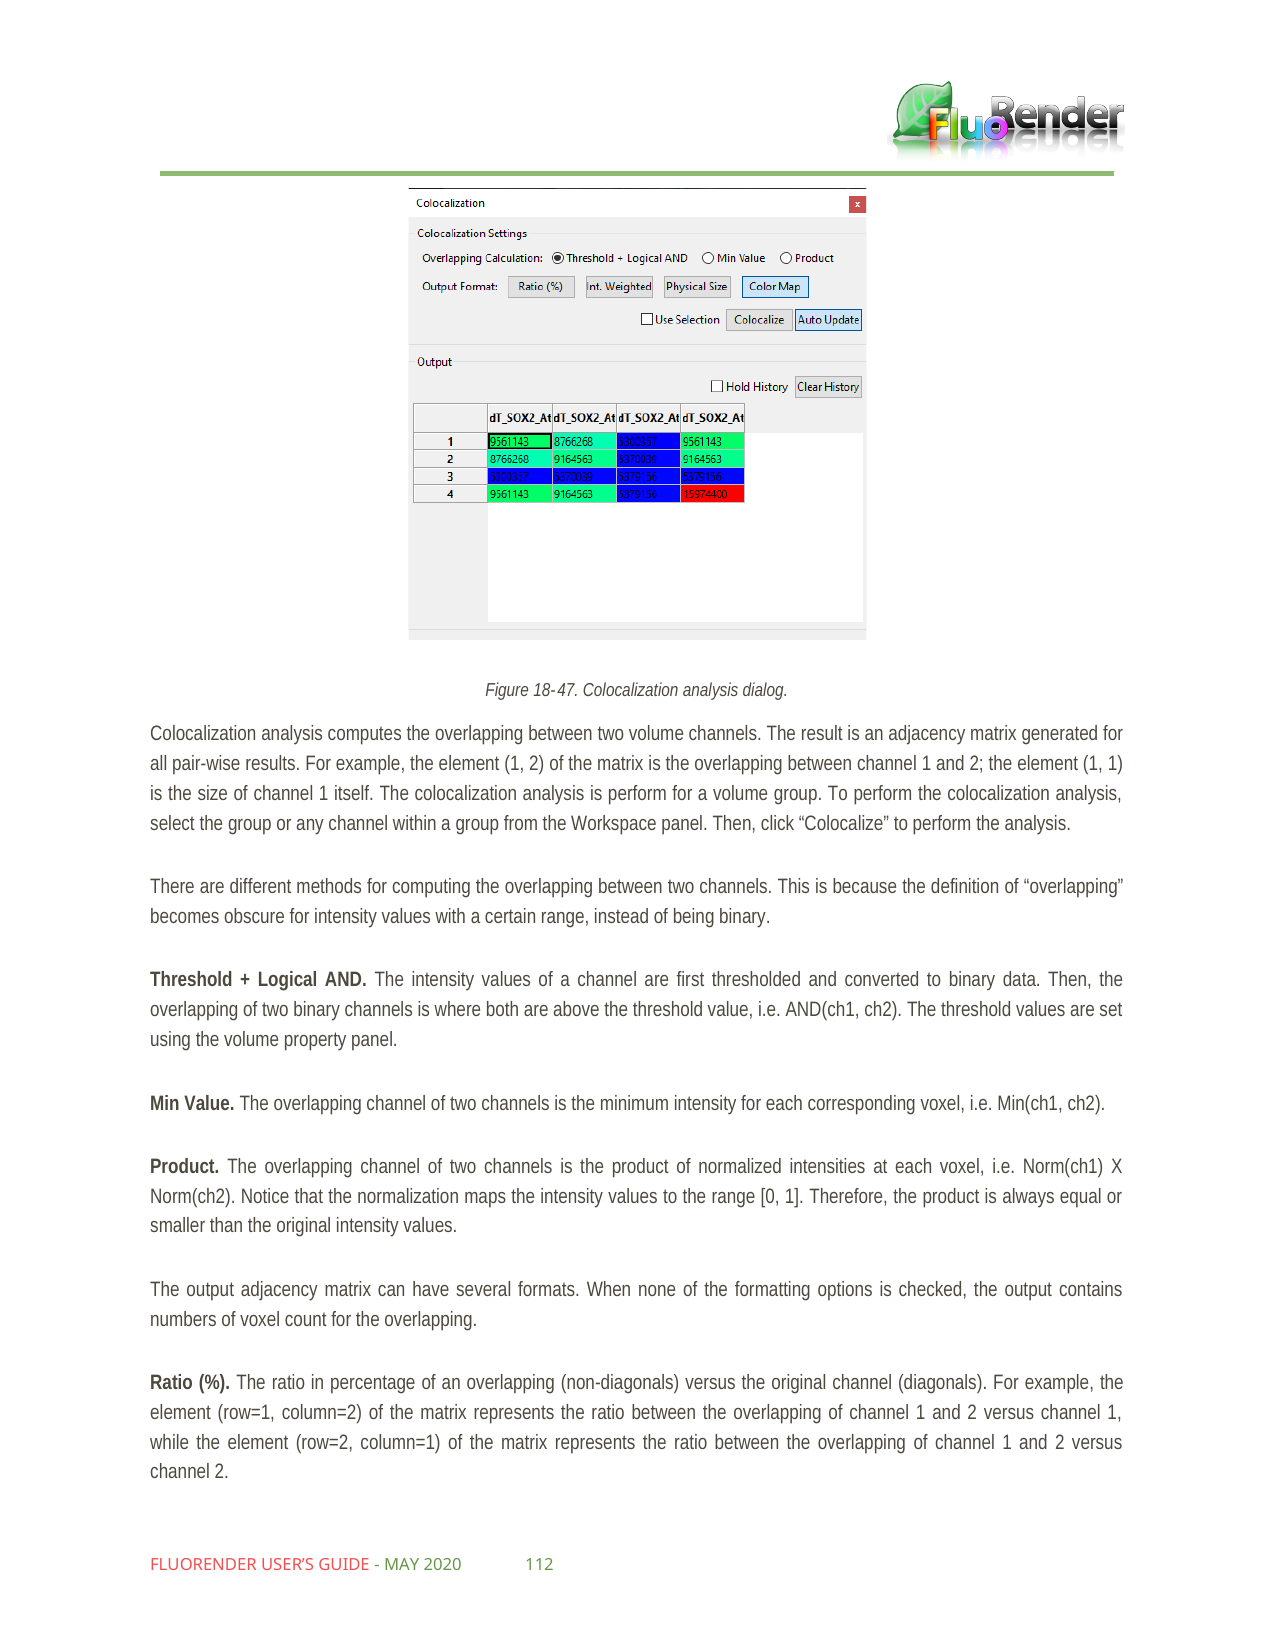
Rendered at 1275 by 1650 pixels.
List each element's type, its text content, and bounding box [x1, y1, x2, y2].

text The output adjacency matrix can have several formats. When none of the formatting options is checked, the output contains numbers of voxel count for the overlapping. [150, 1277, 1125, 1331]
picture [887, 75, 1125, 165]
text Colocalization analysis computes the overlapping between two volume channels. The result is an adjacency matrix generated for all pair-wise results. For example, the element (1, 2) of the matrix is the overlapping between channel 1 and 2; the element (1, 1) is the size of channel 1 itself. The colocalization analysis is perform for a volume group. To perform the colocalization analysis, select the group or any channel within a group from the Workspace panel. Then, click “Colocalize” to perform the analysis. [150, 721, 1125, 835]
text Min Value. The overlapping channel of two channels is the minimum intensity for each corresponding voxel, i.e. Min(ch1, ch2). [150, 1090, 1125, 1114]
picture [408, 188, 867, 640]
text There are different methods for computing the overlapping between two channels. This is because the definition of “overlapping” becomes obscure for intensity values with a certain range, instead of being binary. [150, 874, 1125, 928]
text Ratio (%). The ratio in percentage of an overlapping (non-diagonals) versus the original channel (diagonals). For example, the element (row=1, column=2) of the matrix represents the ratio between the overlapping of channel 1 and 2 versus channel 1, while the element (row=2, column=1) of the matrix represents the ratio between the overlapping of channel 1 and 2 versus channel 2. [150, 1370, 1125, 1483]
text Product. The overlapping channel of two channels is the product of normalized intensities at each voxel, i.e. Norm(ch1) X Norm(ch2). Notice that the normalization maps the intensity values to the range [0, 1]. Therefore, the product is always equal or smaller than the original intensity values. [150, 1154, 1125, 1237]
text Threshold + Logical AND. The intensity values of a channel are first thresholded and converted to binary data. Then, the overlapping of two binary channels is where both are above the threshold value, i.e. AND(ch1, ch2). The threshold values are set using the volume property panel. [150, 967, 1125, 1051]
